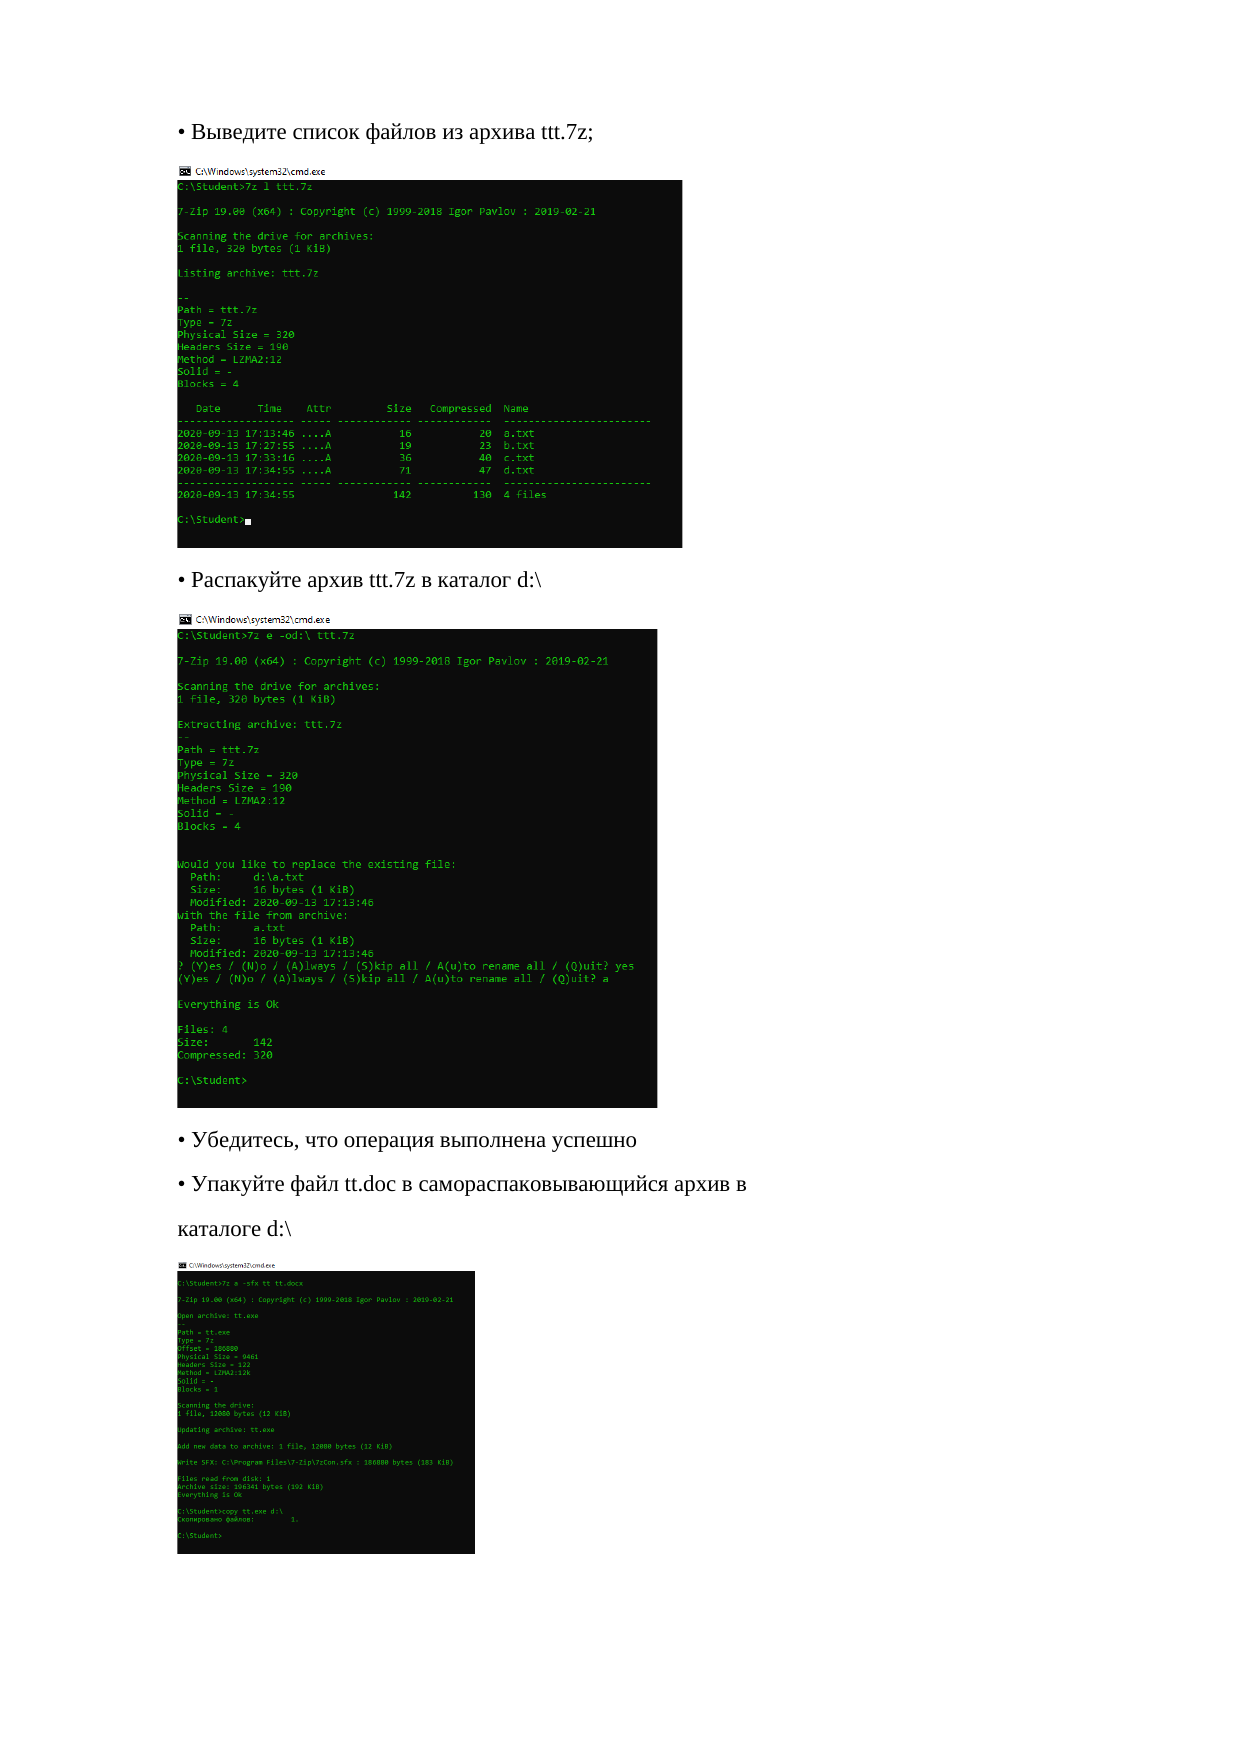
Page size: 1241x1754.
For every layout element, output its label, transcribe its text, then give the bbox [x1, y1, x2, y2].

text • Упакуйте файл tt.doc в самораспаковывающийся архив в [177, 1170, 1152, 1197]
text • Убедитесь, что операция выполнена успешно [177, 1126, 1152, 1152]
picture [177, 611, 658, 1108]
picture [177, 162, 683, 548]
text каталоге d:\ [177, 1215, 1152, 1241]
text • Распакуйте архив ttt.7z в каталог d:\ [177, 566, 1152, 593]
picture [177, 1259, 475, 1554]
text • Выведите список файлов из архива ttt.7z; [177, 118, 1152, 144]
